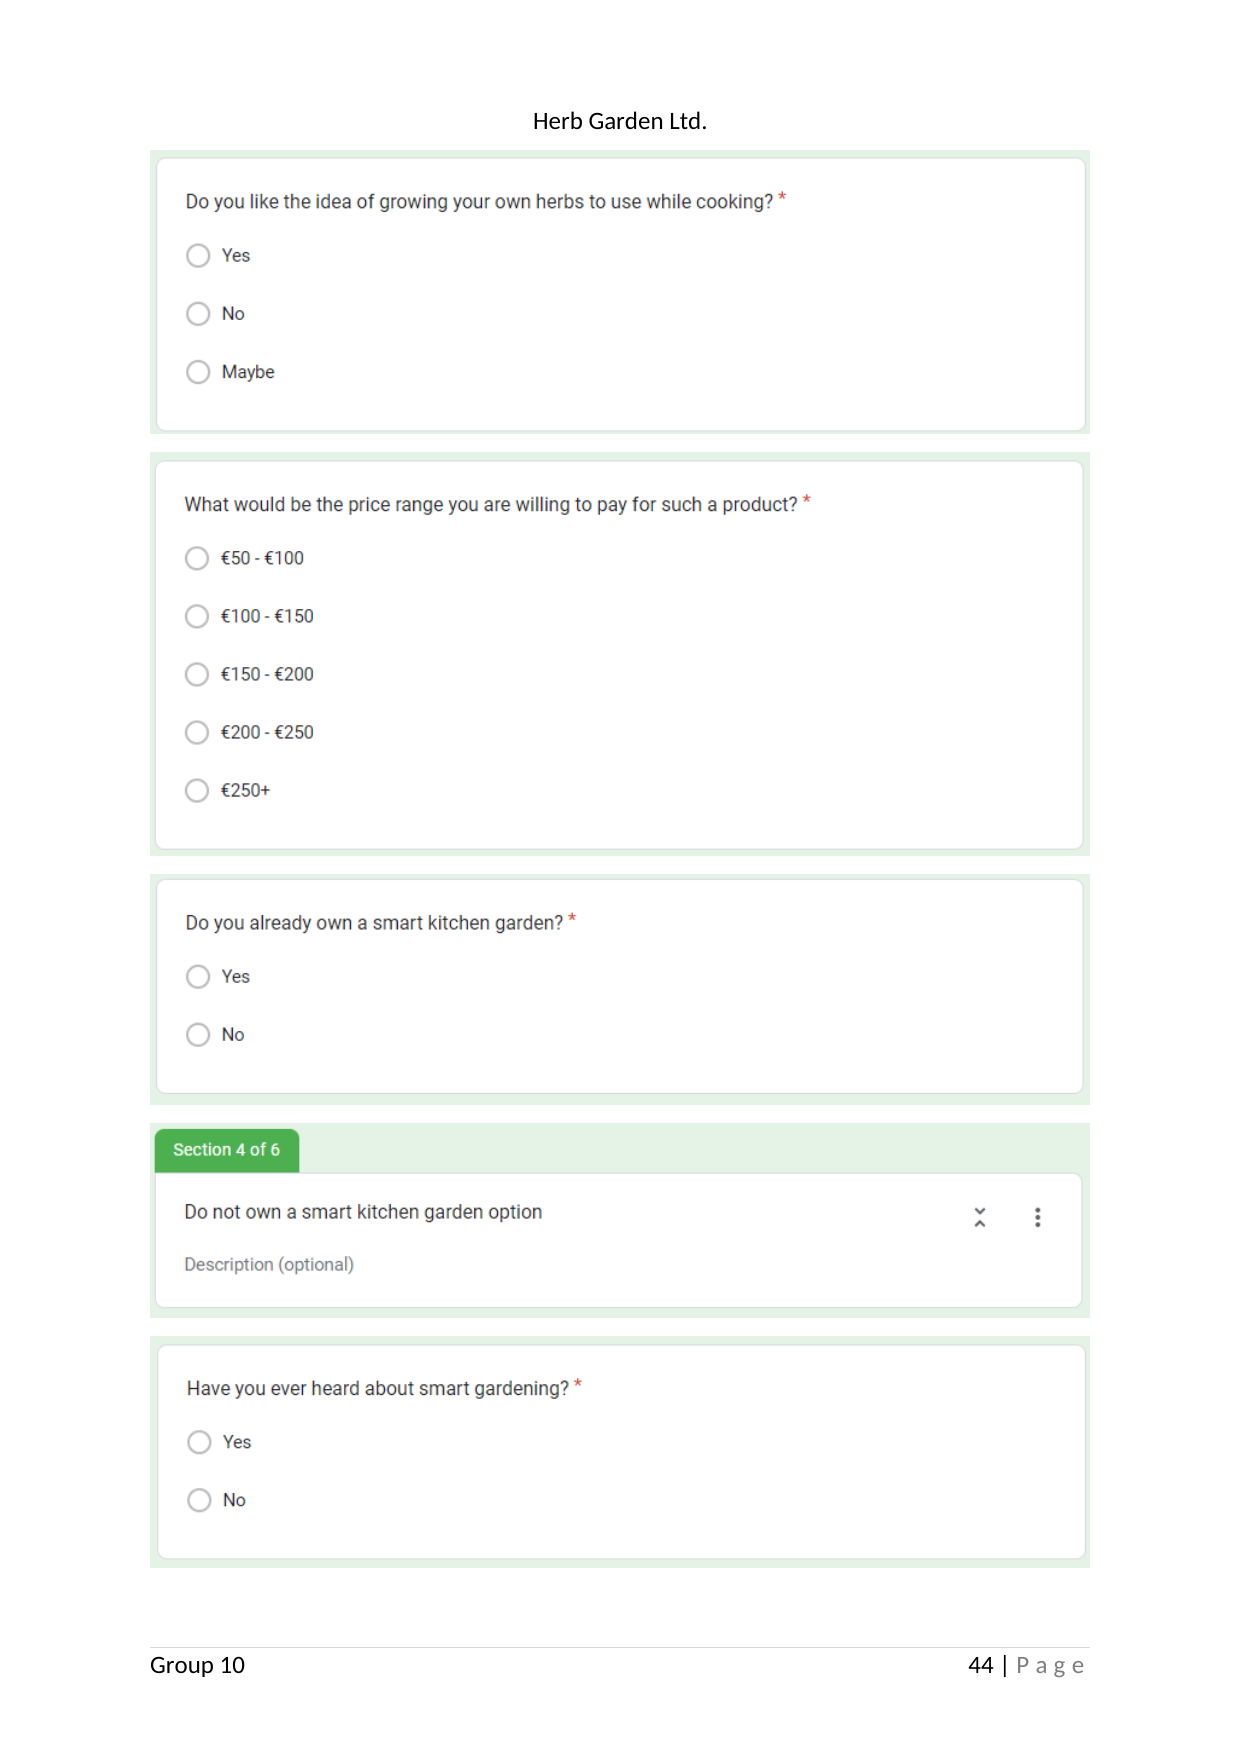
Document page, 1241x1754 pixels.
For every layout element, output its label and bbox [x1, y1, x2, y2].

picture [150, 1336, 1091, 1568]
picture [150, 150, 1091, 434]
picture [150, 874, 1091, 1105]
picture [150, 1123, 1091, 1318]
picture [150, 452, 1091, 856]
